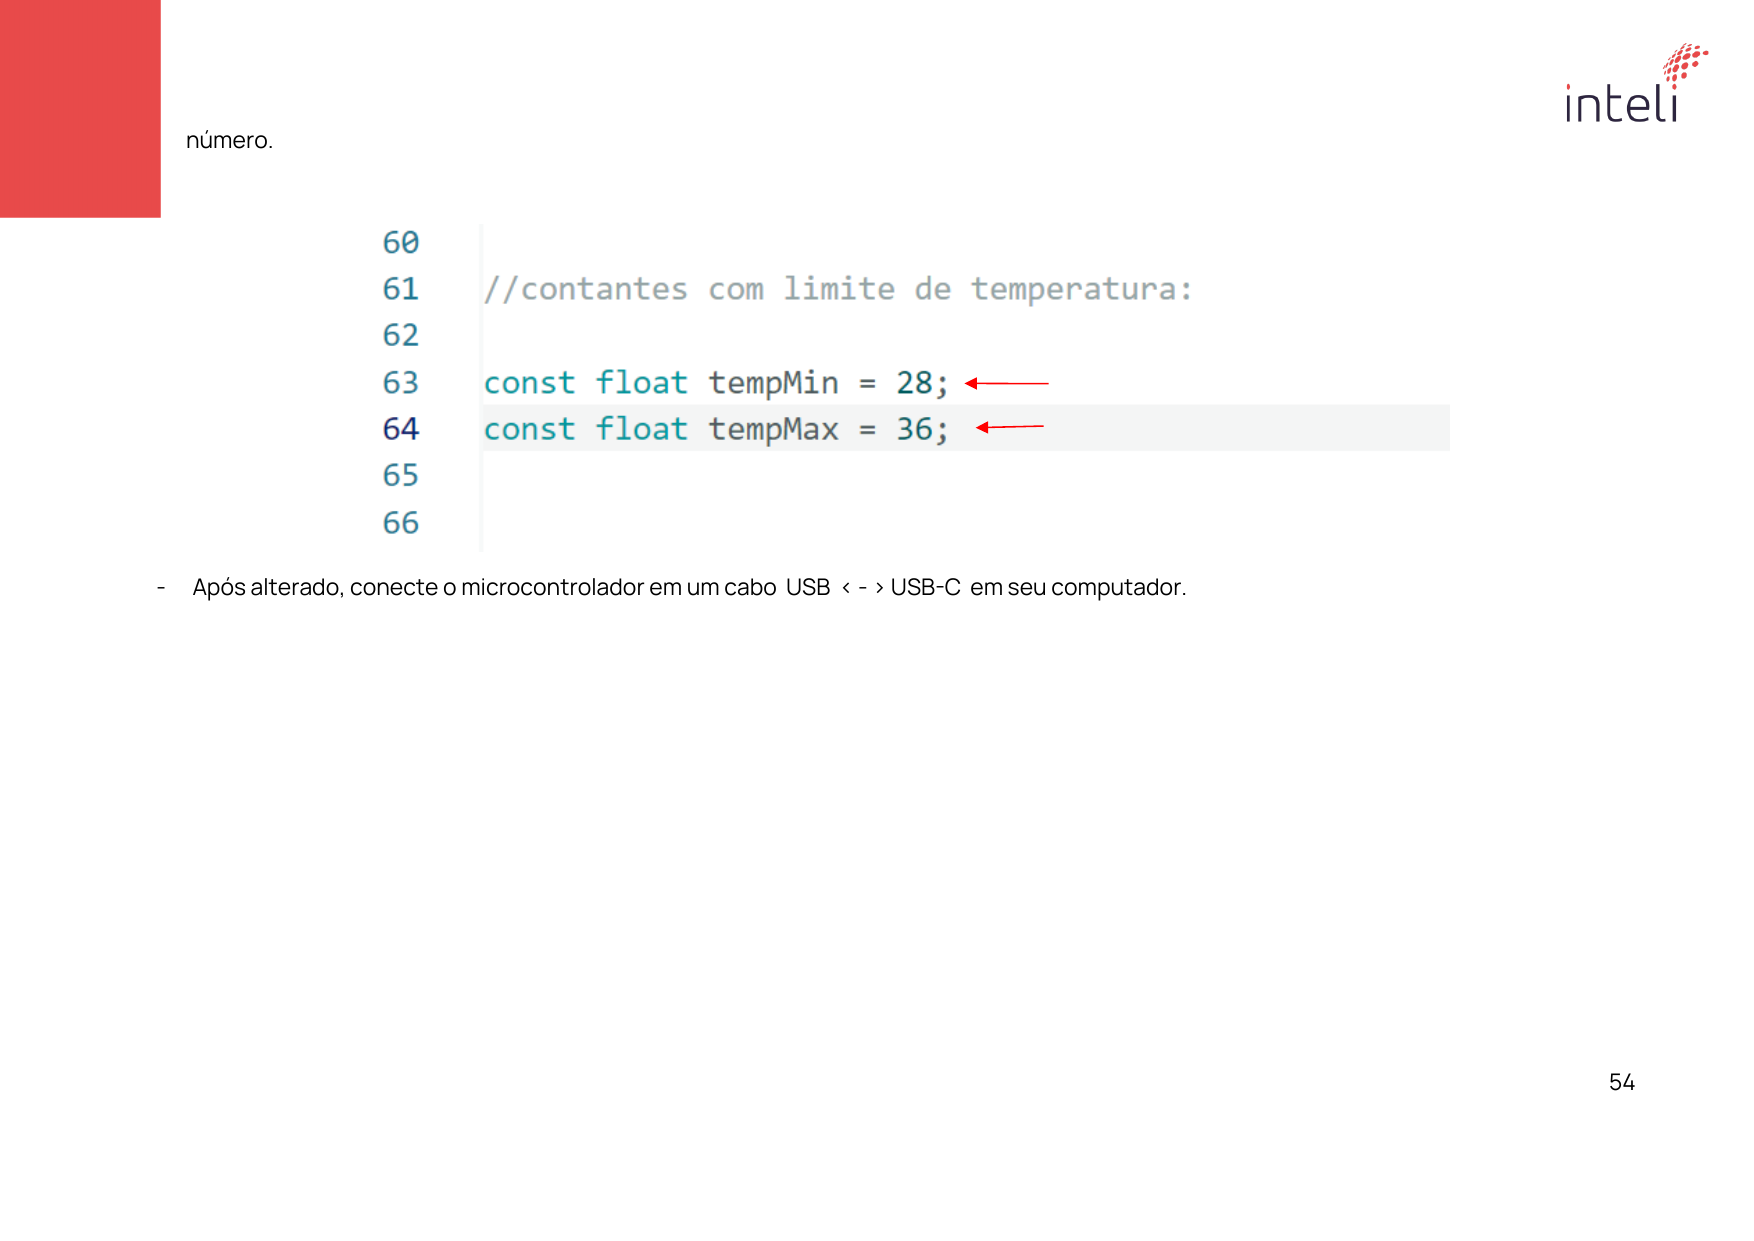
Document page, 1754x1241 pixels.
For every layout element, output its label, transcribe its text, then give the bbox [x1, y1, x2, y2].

picture [1566, 43, 1709, 122]
picture [371, 224, 1450, 552]
picture [0, 0, 161, 218]
list Após alterado, conecte o microcontrolador em um cabo USB < - > USB-C em seu computador. [156, 571, 1636, 603]
